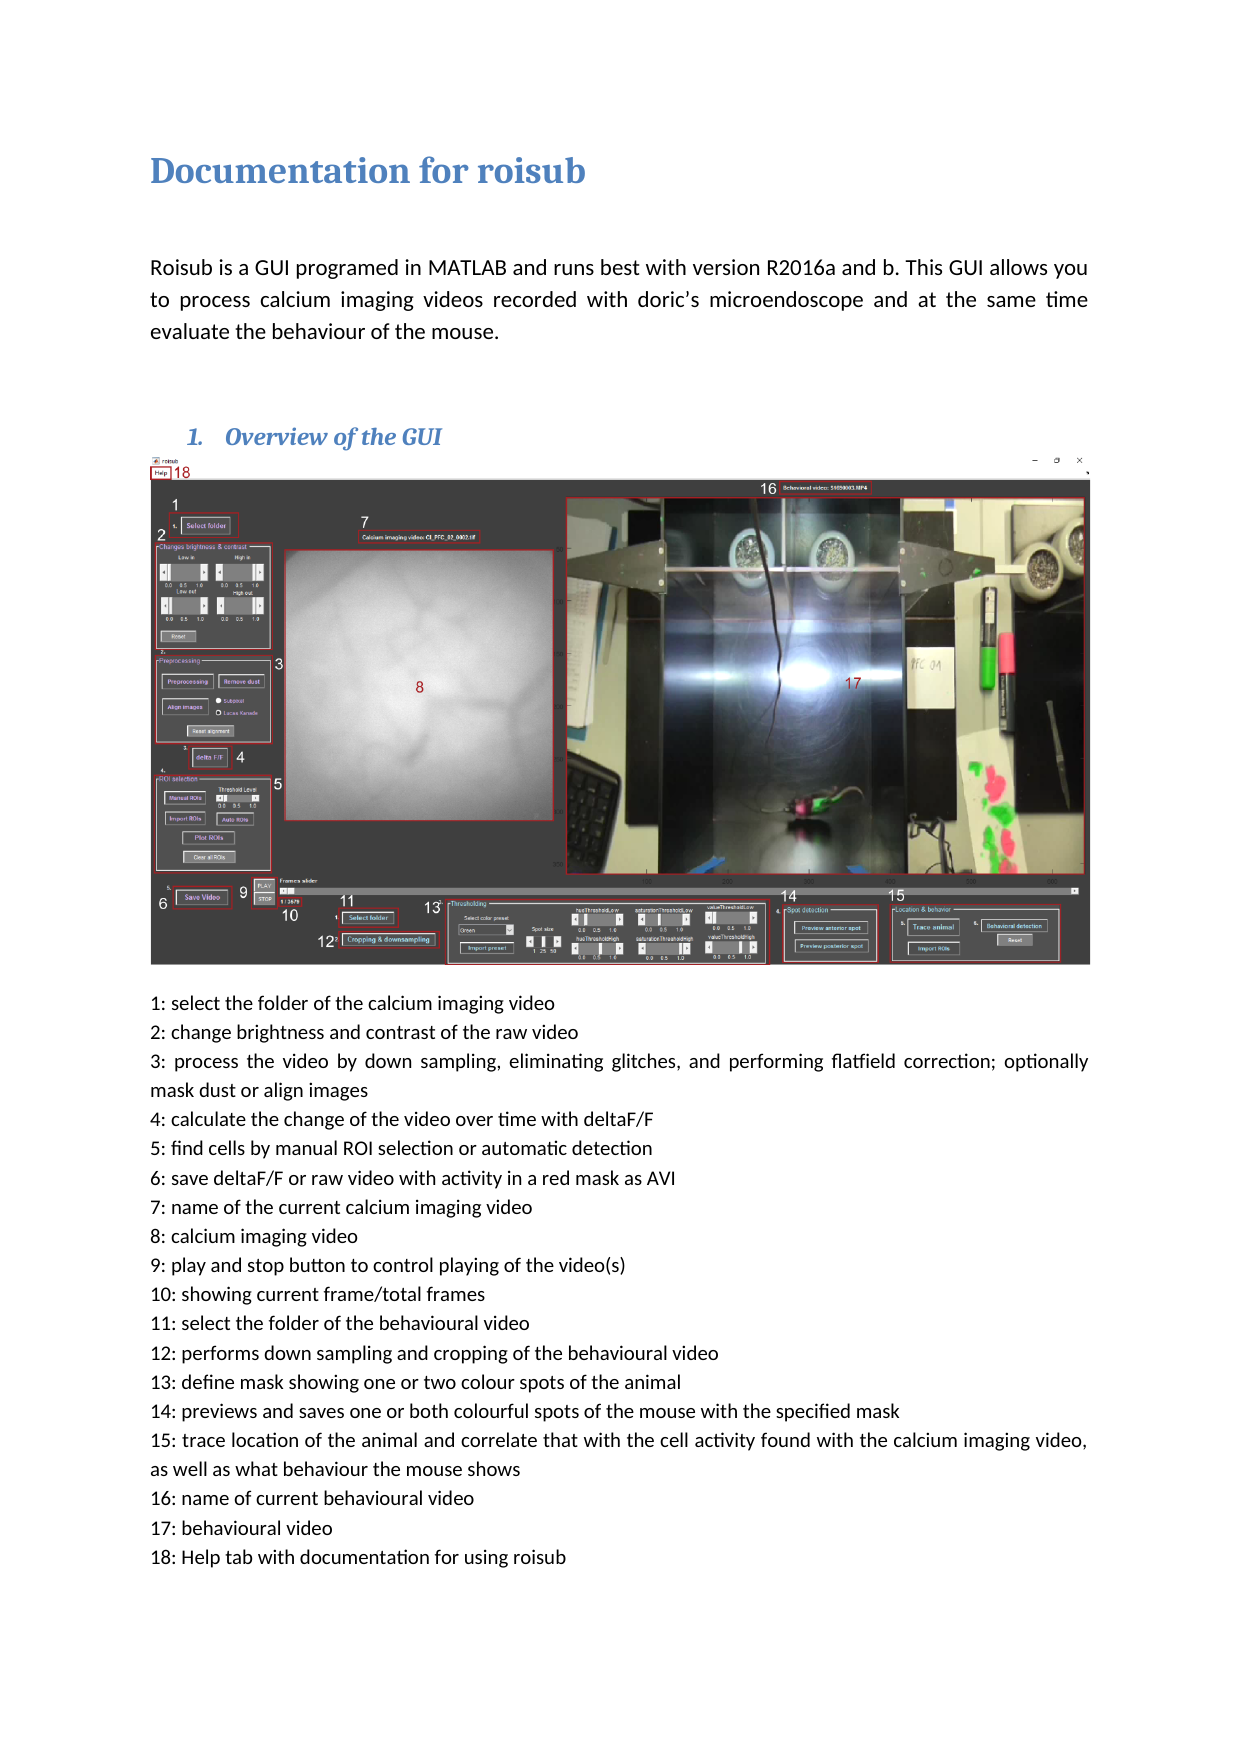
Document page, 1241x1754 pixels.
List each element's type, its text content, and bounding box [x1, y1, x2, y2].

text 18: Help tab with documentation for using roisub [150, 1544, 1090, 1569]
subtitle Overview of the GUI [187, 423, 1090, 452]
text 7: name of the current calcium imaging video [150, 1194, 1090, 1219]
text 9: play and stop button to control playing of the video(s) [150, 1252, 1090, 1278]
text 11: select the folder of the behavioural video [150, 1311, 1090, 1336]
text Roisub is a GUI programed in MATLAB and runs best with version R2016a and b. This GUI allows you to process calcium imaging videos recorded with doric’s microendoscope and at the same time evaluate the behaviour of the mouse. [150, 253, 1090, 345]
text 5: find cells by manual ROI selection or automatic detection [150, 1136, 1090, 1161]
text 16: name of current behavioural video [150, 1486, 1090, 1511]
text 6: save deltaF/F or raw video with activity in a red mask as AVI [150, 1165, 1090, 1190]
text 14: previews and saves one or both colourful spots of the mouse with the specified mask [150, 1398, 1090, 1423]
picture [150, 456, 1091, 965]
text 15: trace location of the animal and correlate that with the cell activity found with the calcium imaging video, as well as what behaviour the mouse shows [150, 1427, 1090, 1482]
subtitle Documentation for roisub [150, 150, 1090, 193]
text 10: showing current frame/total frames [150, 1281, 1090, 1307]
text 8: calcium imaging video [150, 1223, 1090, 1248]
text 4: calculate the change of the video over time with deltaF/F [150, 1106, 1090, 1132]
text 12: performs down sampling and cropping of the behavioural video [150, 1340, 1090, 1365]
text 3: process the video by down sampling, eliminating glitches, and performing flatfield correction; optionally mask dust or align images [150, 1048, 1090, 1103]
text 17: behavioural video [150, 1515, 1090, 1540]
text 1: select the folder of the calcium imaging video [150, 990, 1090, 1015]
text 13: define mask showing one or two colour spots of the animal [150, 1369, 1090, 1394]
text 2: change brightness and contrast of the raw video [150, 1019, 1090, 1044]
